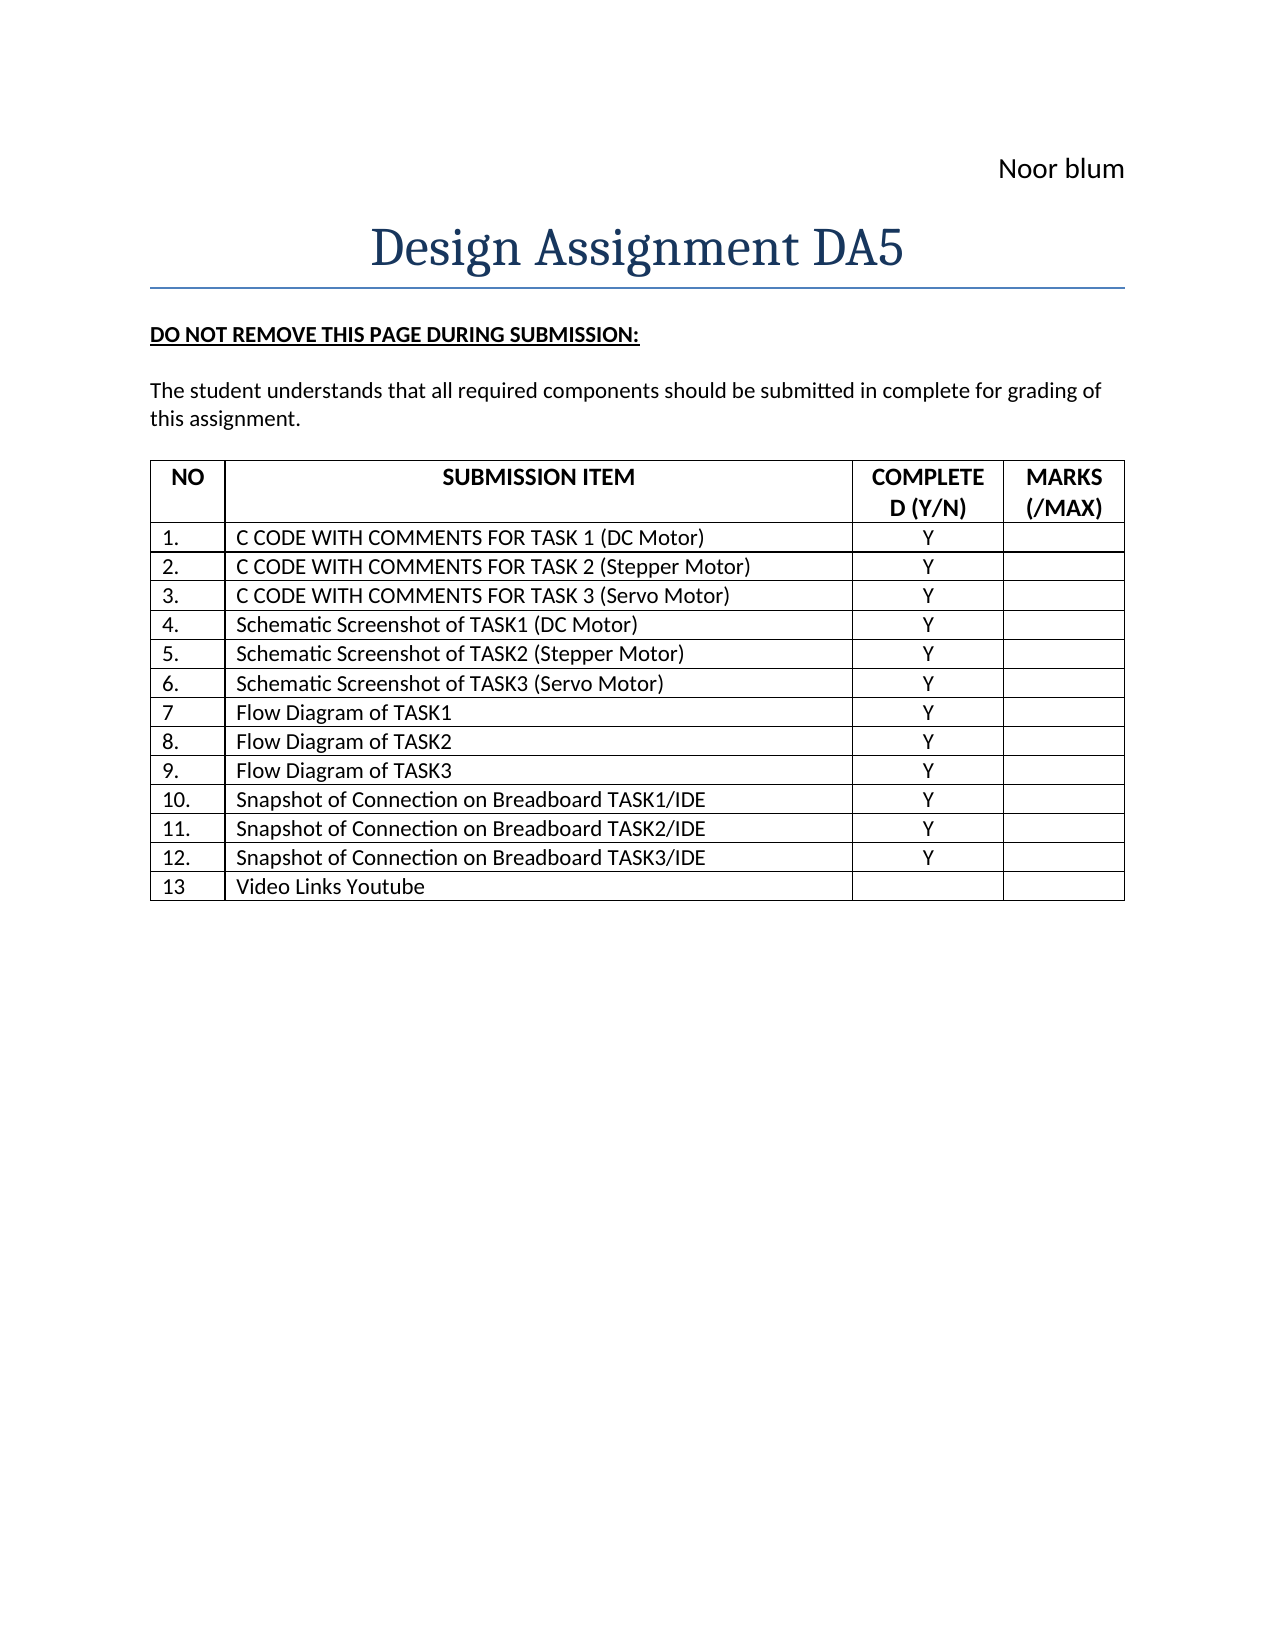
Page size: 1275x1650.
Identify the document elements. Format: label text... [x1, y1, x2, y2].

table_cell 11. [151, 814, 224, 842]
table_cell C CODE WITH COMMENTS FOR TASK 3 (Servo Motor) [226, 581, 852, 609]
table_cell C CODE WITH COMMENTS FOR TASK 1 (DC Motor) [226, 523, 852, 551]
table_cell 5. [151, 640, 224, 668]
table_cell [1004, 698, 1124, 726]
table_cell 6. [151, 669, 224, 697]
table_cell [1004, 843, 1124, 871]
table_cell Snapshot of Connection on Breadboard TASK1/IDE [226, 785, 852, 813]
table_cell 4. [151, 611, 224, 638]
table_cell [1004, 640, 1124, 668]
table_cell [853, 872, 1003, 900]
table_cell Y [853, 669, 1003, 697]
table_cell [1004, 553, 1124, 580]
table_cell 13 [151, 872, 224, 900]
table_cell [1004, 669, 1124, 697]
table_cell C CODE WITH COMMENTS FOR TASK 2 (Stepper Motor) [226, 553, 852, 580]
table_cell Y [853, 523, 1003, 551]
table_cell Schematic Screenshot of TASK2 (Stepper Motor) [226, 640, 852, 668]
table_cell Y [853, 553, 1003, 580]
table_cell Y [853, 640, 1003, 668]
table_cell [1004, 814, 1124, 842]
table_cell 7 [151, 698, 224, 726]
table_cell Flow Diagram of TASK1 [226, 698, 852, 726]
table_header NO [151, 461, 224, 522]
table_cell 2. [151, 553, 224, 580]
table_cell Flow Diagram of TASK3 [226, 756, 852, 784]
table_cell [1004, 785, 1124, 813]
table_cell Y [853, 785, 1003, 813]
text DO NOT REMOVE THIS PAGE DURING SUBMISSION: [150, 320, 1125, 348]
table_cell 1. [151, 523, 224, 551]
table_cell 12. [151, 843, 224, 871]
table_cell [1004, 756, 1124, 784]
table_cell Y [853, 756, 1003, 784]
table_cell Y [853, 581, 1003, 609]
table_cell [1004, 611, 1124, 638]
table_cell [1004, 581, 1124, 609]
table_cell Schematic Screenshot of TASK3 (Servo Motor) [226, 669, 852, 697]
table_header SUBMISSION ITEM [226, 461, 852, 522]
table_cell Flow Diagram of TASK2 [226, 727, 852, 755]
table_cell [1004, 727, 1124, 755]
title Design Assignment DA5 [150, 216, 1125, 287]
text The student understands that all required components should be submitted in complete for grading of this assignment. [150, 376, 1125, 432]
table_cell Snapshot of Connection on Breadboard TASK3/IDE [226, 843, 852, 871]
table_cell 3. [151, 581, 224, 609]
table_header MARKS (/MAX) [1004, 461, 1124, 522]
table_cell [1004, 523, 1124, 551]
table_cell 8. [151, 727, 224, 755]
table_cell Video Links Youtube [226, 872, 852, 900]
table_cell Snapshot of Connection on Breadboard TASK2/IDE [226, 814, 852, 842]
table_cell Schematic Screenshot of TASK1 (DC Motor) [226, 611, 852, 638]
table_cell 9. [151, 756, 224, 784]
table_header COMPLETED (Y/N) [853, 461, 1003, 522]
table_cell [1004, 872, 1124, 900]
table_cell Y [853, 814, 1003, 842]
table_cell Y [853, 611, 1003, 638]
table_cell Y [853, 698, 1003, 726]
table_cell Y [853, 727, 1003, 755]
table_cell Y [853, 843, 1003, 871]
table_cell 10. [151, 785, 224, 813]
text Noor blum [150, 150, 1125, 186]
